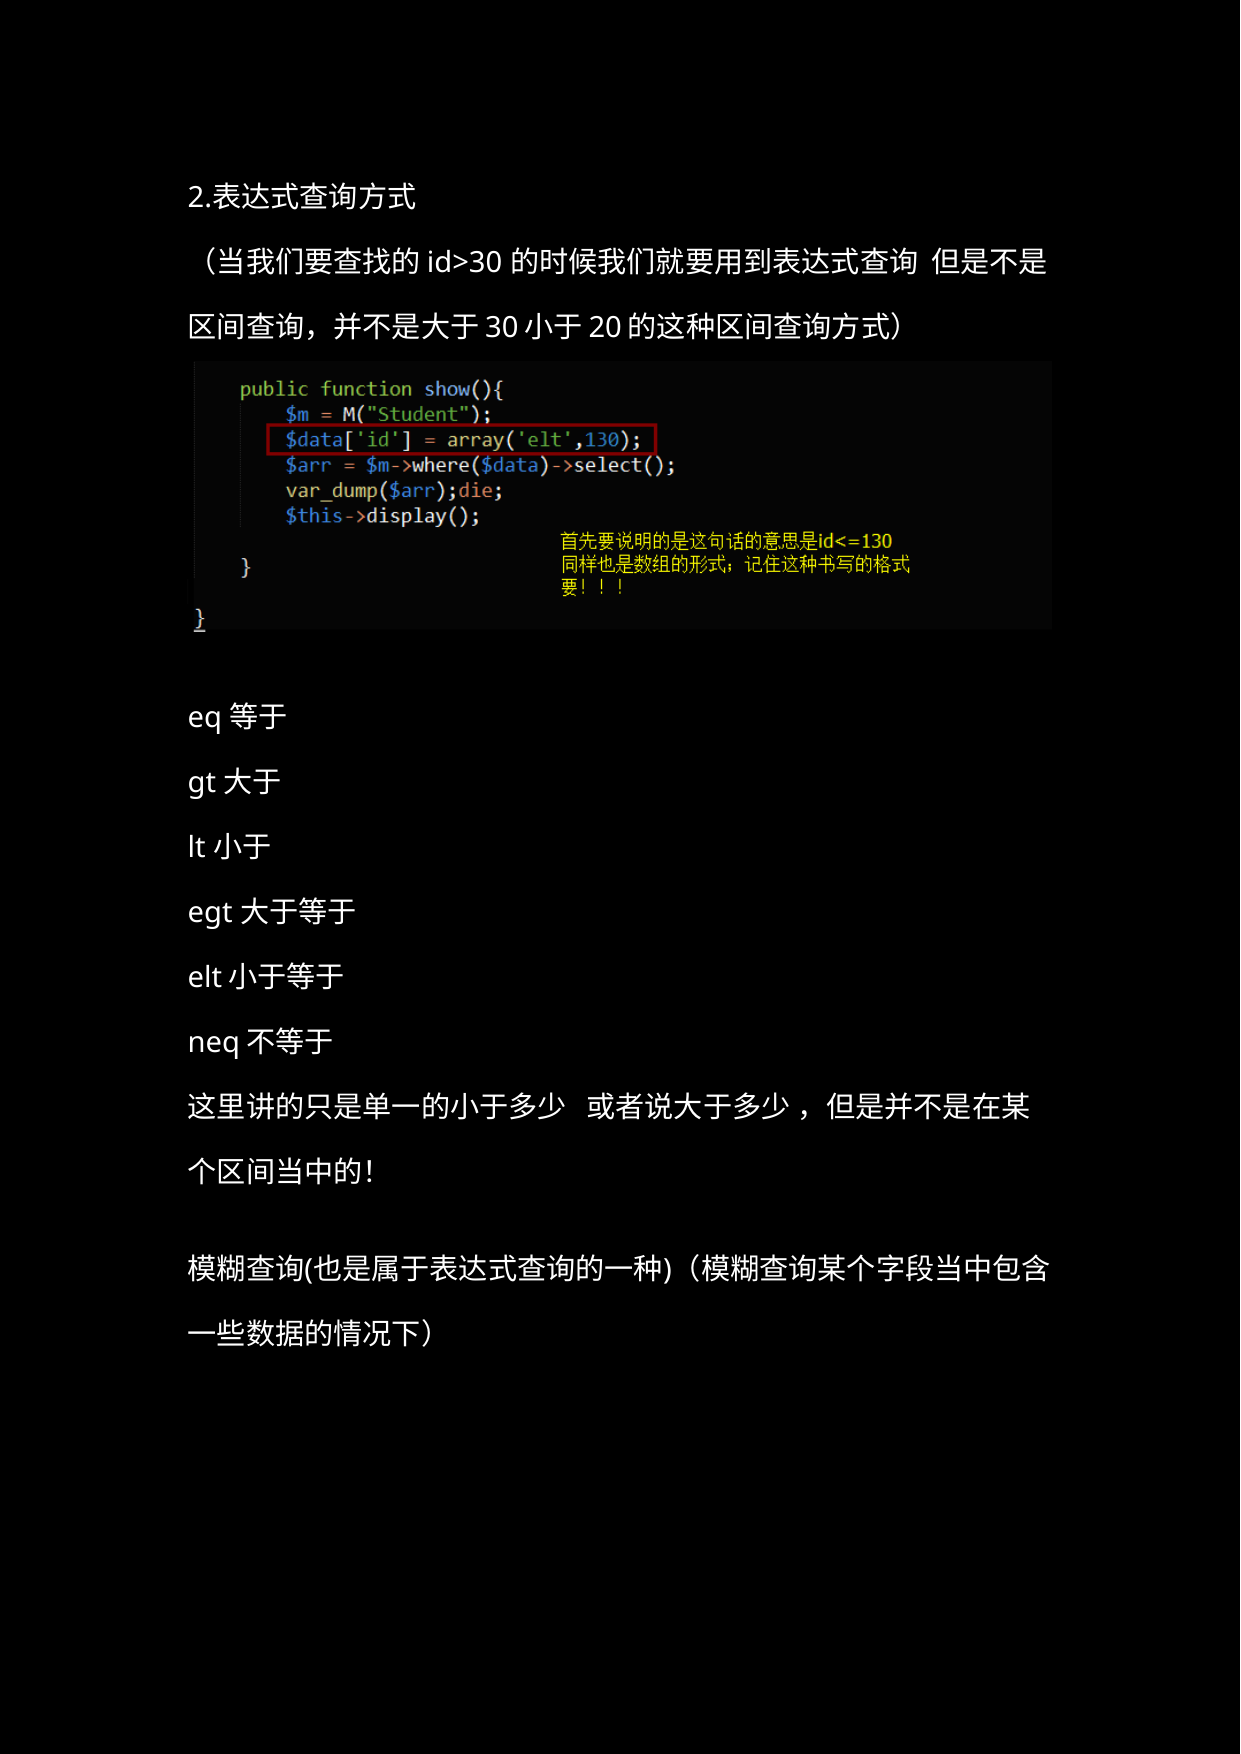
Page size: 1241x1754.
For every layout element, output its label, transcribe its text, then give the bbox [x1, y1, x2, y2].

list 表达式查询方式 [187, 162, 1053, 227]
text neq不等于 [187, 1007, 1053, 1072]
text elt小于等于 [187, 942, 1053, 1007]
text 这里讲的只是单一的小于多少 或者说大于多少 ，但是并不是在某个区间当中的！ [187, 1072, 1053, 1202]
text gt 大于 [187, 747, 1053, 812]
text 模糊查询(也是属于表达式查询的一种)（模糊查询某个字段当中包含一些数据的情况下） [187, 1234, 1053, 1364]
text （当我们要查找的id>30 的时候我们就要用到表达式查询 但是不是区间查询，并不是大于30小于20的这种区间查询方式） [187, 227, 1053, 357]
picture [187, 361, 1053, 678]
text egt 大于等于 [187, 877, 1053, 942]
text eq 等于 [187, 682, 1053, 747]
text lt 小于 [187, 812, 1053, 877]
